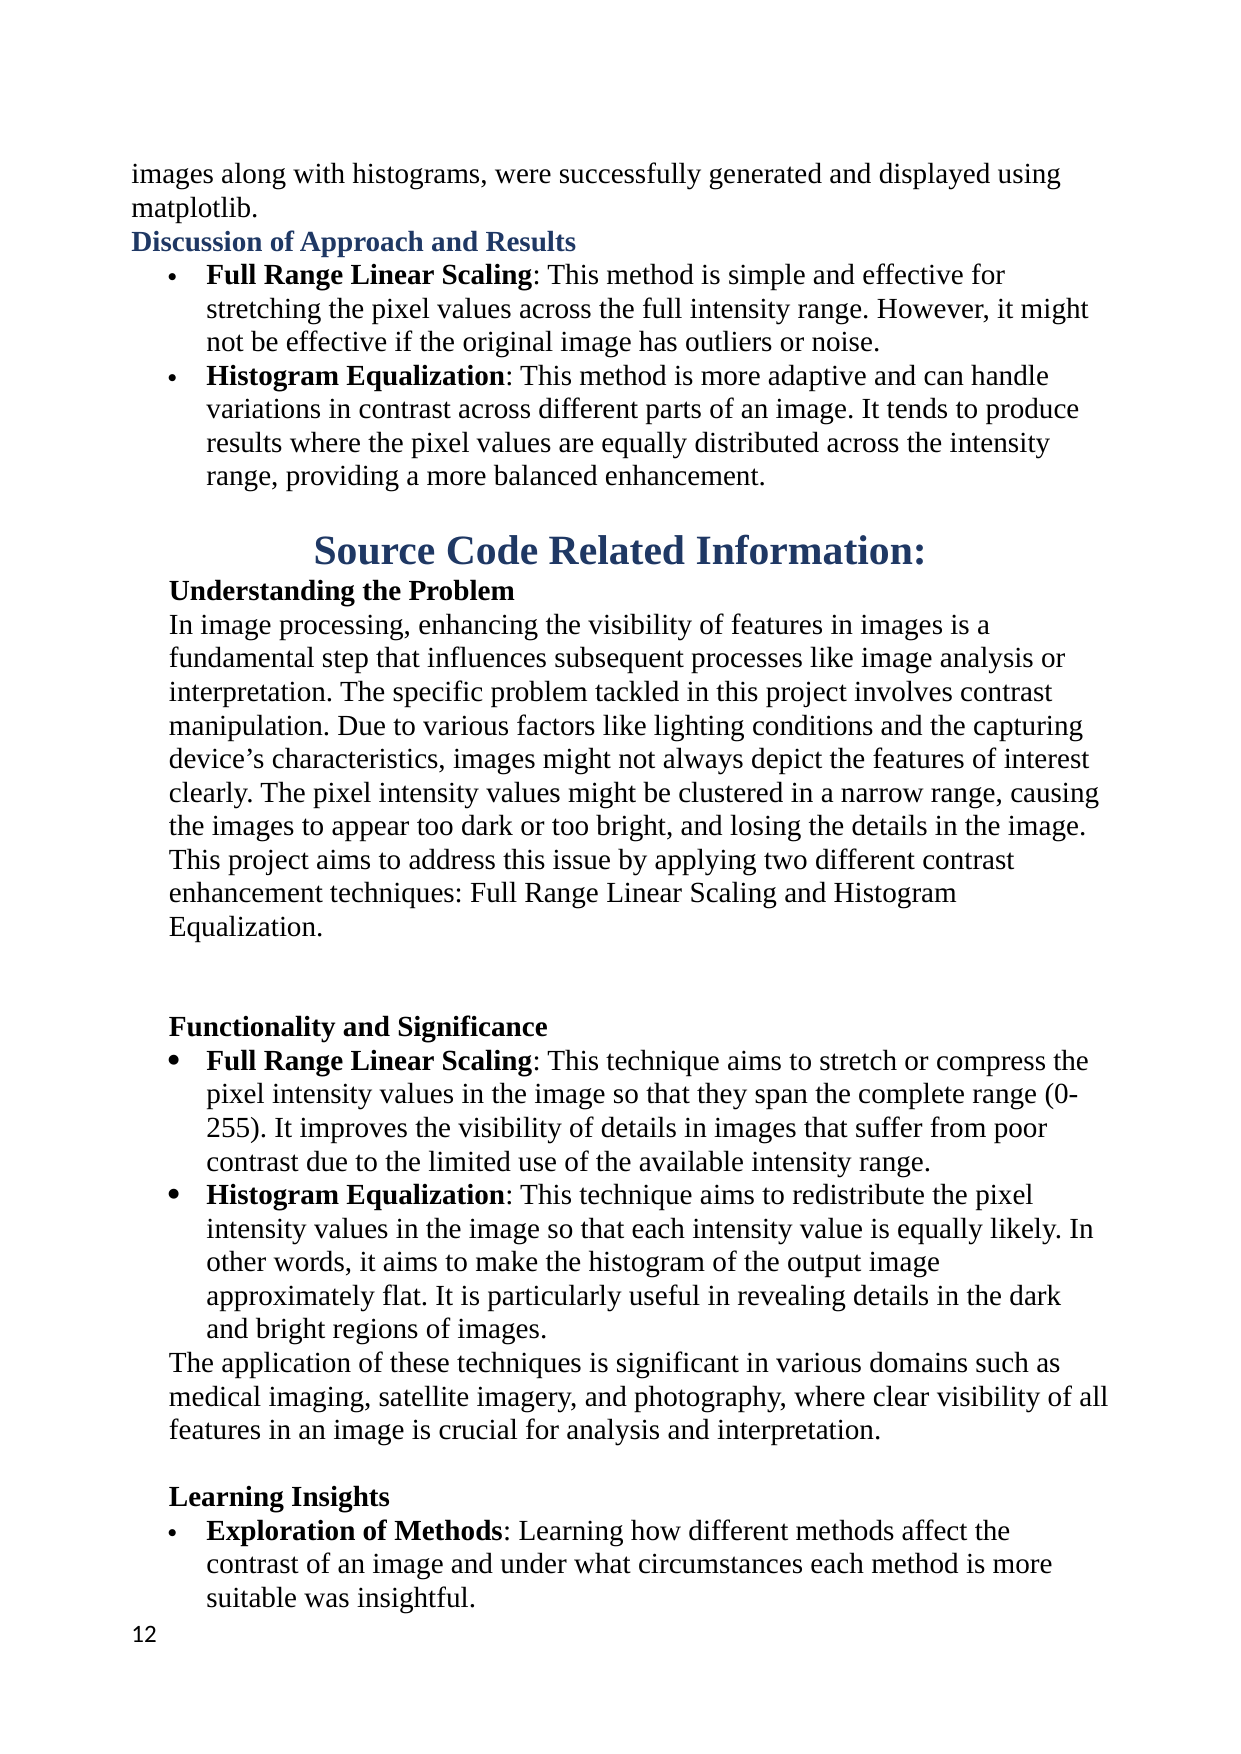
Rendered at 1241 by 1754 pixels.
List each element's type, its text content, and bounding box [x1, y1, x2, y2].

text Learning Insights [169, 1479, 1109, 1513]
text Understanding the Problem [169, 573, 1109, 607]
list Histogram Equalization: This method is more adaptive and can handle variations in contrast across different parts of an image. It tends to produce results where the pixel values are equally distributed across the intensity range, providing a more balanced enhancement. [169, 358, 1109, 492]
text Source Code Related Information: [131, 526, 1109, 573]
text The application of these techniques is significant in various domains such as medical imaging, satellite imagery, and photography, where clear visibility of all features in an image is crucial for analysis and interpretation. [169, 1345, 1109, 1446]
list Full Range Linear Scaling: This method is simple and effective for stretching the pixel values across the full intensity range. However, it might not be effective if the original image has outliers or noise. [169, 257, 1109, 358]
text Discussion of Approach and Results [131, 224, 1109, 257]
list Full Range Linear Scaling: This technique aims to stretch or compress the pixel intensity values in the image so that they span the complete range (0-255). It improves the visibility of details in images that suffer from poor contrast due to the limited use of the available intensity range. [169, 1043, 1109, 1177]
list Exploration of Methods: Learning how different methods affect the contrast of an image and under what circumstances each method is more suitable was insightful. [169, 1513, 1109, 1613]
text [131, 157, 1109, 224]
list Histogram Equalization: This technique aims to redistribute the pixel intensity values in the image so that each intensity value is equally likely. In other words, it aims to make the histogram of the output image approximately flat. It is particularly useful in revealing details in the dark and bright regions of images. [169, 1177, 1109, 1345]
text In image processing, enhancing the visibility of features in images is a fundamental step that influences subsequent processes like image analysis or interpretation. The specific problem tackled in this project involves contrast manipulation. Due to various factors like lighting conditions and the capturing device’s characteristics, images might not always depict the features of interest clearly. The pixel intensity values might be clustered in a narrow range, causing the images to appear too dark or too bright, and losing the details in the image. This project aims to address this issue by applying two different contrast enhancement techniques: Full Range Linear Scaling and Histogram Equalization. [169, 607, 1109, 942]
text Functionality and Significance [169, 1009, 1109, 1043]
